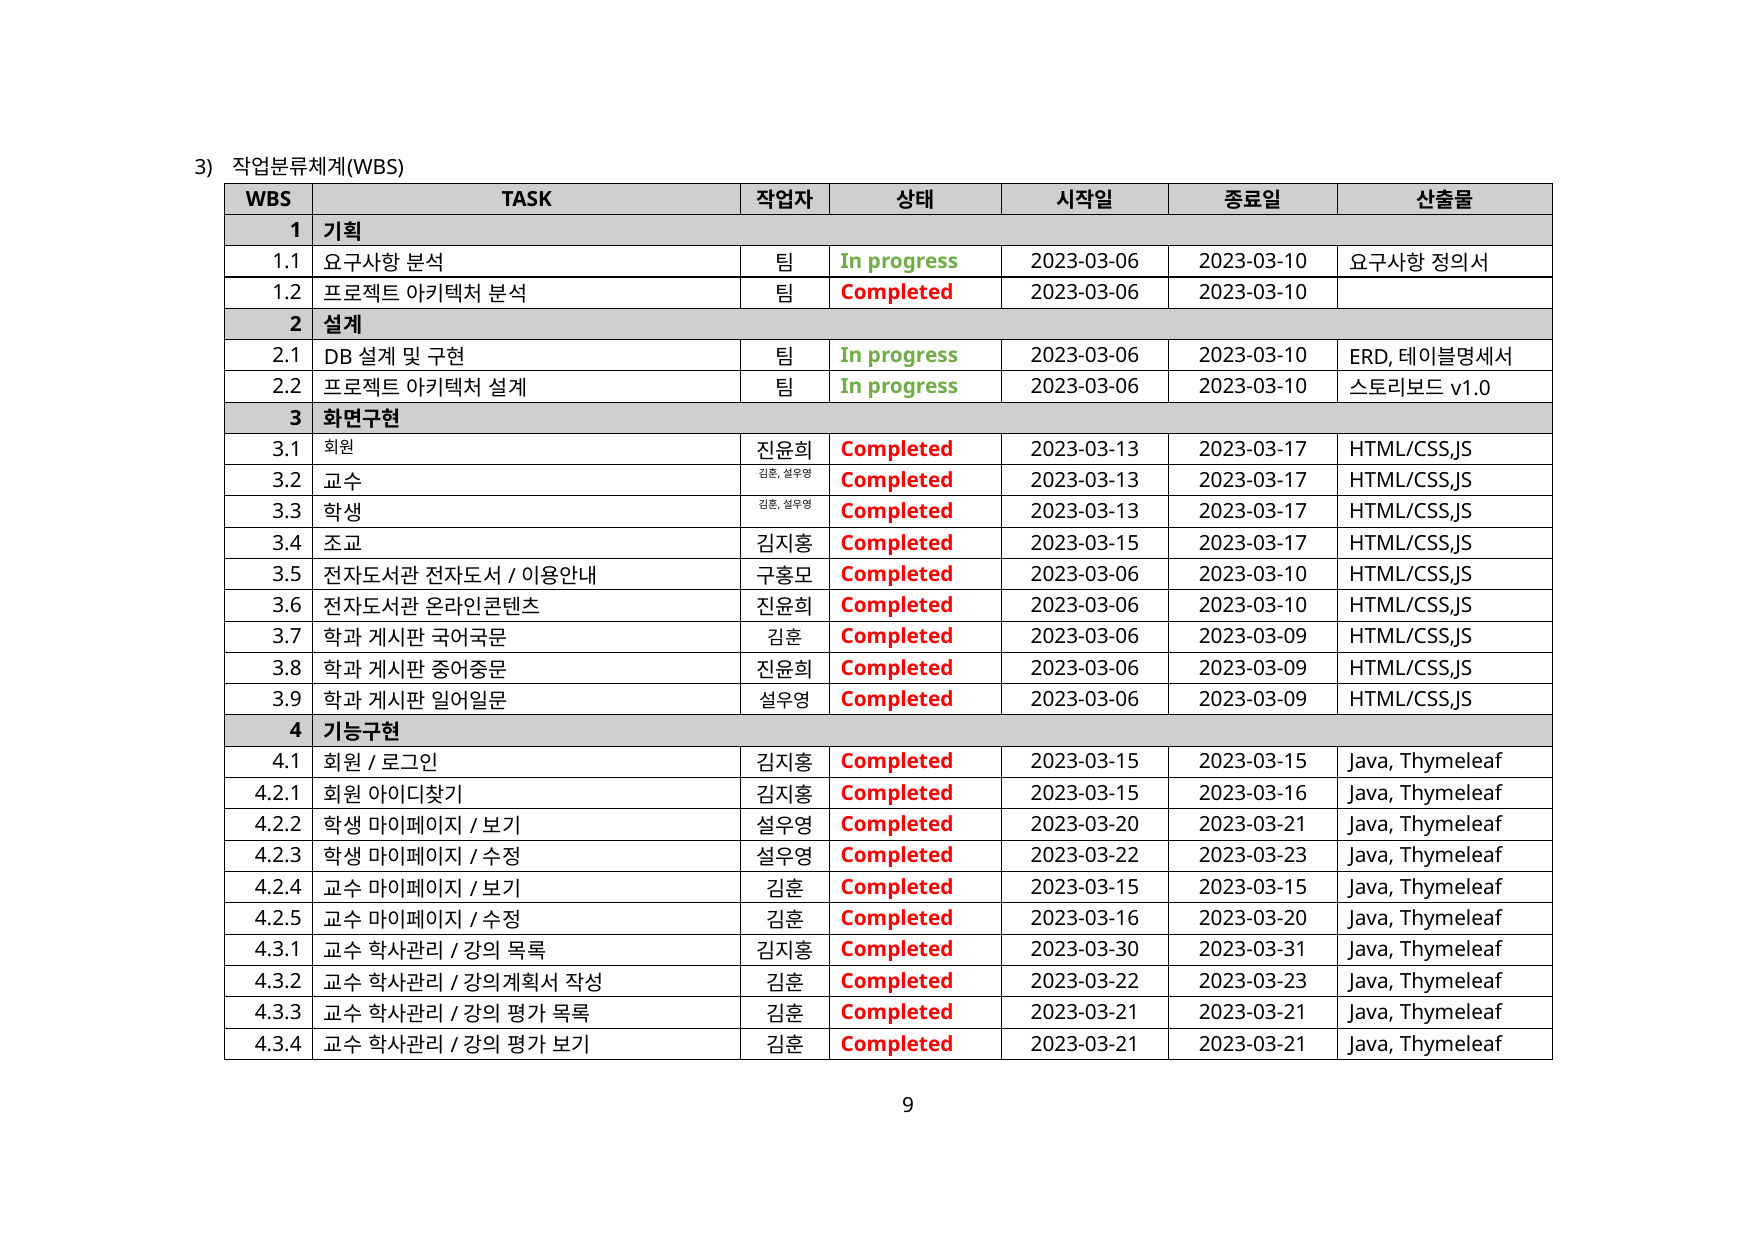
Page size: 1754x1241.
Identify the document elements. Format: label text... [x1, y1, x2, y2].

table_cell 2023-03-09 [1169, 684, 1337, 714]
table_cell 2023-03-30 [1002, 935, 1168, 965]
table_header 작업자 [741, 184, 829, 214]
table_cell 설우영 [741, 841, 829, 871]
table_header 산출물 [1338, 184, 1552, 214]
table_cell 조교 [313, 528, 740, 558]
table_cell 김훈 [741, 622, 829, 652]
table_cell 2023-03-16 [1169, 778, 1337, 808]
table_header TASK [313, 184, 740, 214]
table_cell 회원 / 로그인 [313, 747, 740, 777]
table_cell 학생 [313, 496, 740, 527]
table_cell 2023-03-09 [1169, 653, 1337, 683]
table_cell 2.1 [225, 340, 312, 370]
table_cell Completed [830, 872, 1001, 902]
table_cell 2023-03-10 [1169, 590, 1337, 621]
table_cell 2023-03-22 [1002, 966, 1168, 996]
table_header 시작일 [1002, 184, 1168, 214]
table_header 종료일 [1169, 184, 1337, 214]
table_cell 4.3.4 [225, 1029, 312, 1059]
table_cell HTML/CSS,JS [1338, 465, 1552, 495]
table_cell 2023-03-17 [1169, 465, 1337, 495]
table_cell 김지홍 [741, 528, 829, 558]
table_cell 학과 게시판 중어중문 [313, 653, 740, 683]
table_cell 2023-03-06 [1002, 246, 1168, 276]
table_cell Completed [830, 809, 1001, 839]
table_cell 기획 [313, 215, 1552, 245]
table_cell 교수 학사관리 / 강의 평가 보기 [313, 1029, 740, 1059]
table_cell 2023-03-15 [1002, 778, 1168, 808]
table_cell 2023-03-10 [1169, 340, 1337, 370]
table_cell 2023-03-10 [1169, 371, 1337, 402]
table_cell 4.2.2 [225, 809, 312, 839]
table_cell 3.3 [225, 496, 312, 527]
table_cell 2023-03-21 [1002, 997, 1168, 1028]
table_cell Java, Thymeleaf [1338, 935, 1552, 965]
table_cell 설우영 [741, 684, 829, 714]
table_cell 2023-03-13 [1002, 465, 1168, 495]
table_cell Completed [830, 997, 1001, 1028]
table_cell 교수 [313, 465, 740, 495]
table_cell 팀 [741, 278, 829, 308]
table_cell 4.3.3 [225, 997, 312, 1028]
table_cell 김훈 [741, 966, 829, 996]
table_cell Java, Thymeleaf [1338, 903, 1552, 933]
table_cell 2023-03-06 [1002, 653, 1168, 683]
table_cell 김훈, 설우영 [741, 465, 829, 495]
table_cell 김지홍 [741, 935, 829, 965]
table_cell Completed [830, 465, 1001, 495]
table_cell HTML/CSS,JS [1338, 684, 1552, 714]
table_cell 2023-03-06 [1002, 559, 1168, 589]
table_cell 3.5 [225, 559, 312, 589]
table_cell Java, Thymeleaf [1338, 809, 1552, 839]
table_cell Java, Thymeleaf [1338, 872, 1552, 902]
table_cell 4.2.3 [225, 841, 312, 871]
table_cell 3.2 [225, 465, 312, 495]
table_cell 구홍모 [741, 559, 829, 589]
table_header 상태 [830, 184, 1001, 214]
table_cell 2023-03-21 [1002, 1029, 1168, 1059]
table_cell 2023-03-06 [1002, 622, 1168, 652]
table_cell 4.2.5 [225, 903, 312, 933]
table_cell Java, Thymeleaf [1338, 1029, 1552, 1059]
table_cell 김훈 [741, 997, 829, 1028]
table_cell Completed [830, 1029, 1001, 1059]
table_cell 2023-03-15 [1002, 528, 1168, 558]
table_cell 2023-03-10 [1169, 559, 1337, 589]
table_cell 4 [225, 715, 312, 746]
table_cell 3.4 [225, 528, 312, 558]
table_cell 2023-03-23 [1169, 966, 1337, 996]
table_cell 요구사항 분석 [313, 246, 740, 276]
table_cell 김훈 [741, 872, 829, 902]
table_cell HTML/CSS,JS [1338, 496, 1552, 527]
table_cell Completed [830, 841, 1001, 871]
table_cell 1 [225, 215, 312, 245]
table_cell 김지홍 [741, 778, 829, 808]
table_cell Java, Thymeleaf [1338, 778, 1552, 808]
table_cell 2023-03-15 [1002, 872, 1168, 902]
table_cell 3.8 [225, 653, 312, 683]
table_cell Completed [830, 528, 1001, 558]
table_cell 프로젝트 아키텍처 설계 [313, 371, 740, 402]
table_cell 프로젝트 아키텍처 분석 [313, 278, 740, 308]
table_cell Completed [830, 747, 1001, 777]
list 작업분류체계(WBS) [194, 150, 1665, 180]
table_cell 교수 학사관리 / 강의계획서 작성 [313, 966, 740, 996]
table_cell 진윤희 [741, 434, 829, 464]
table_cell 팀 [741, 246, 829, 276]
table_cell 2023-03-21 [1169, 809, 1337, 839]
table_cell 전자도서관 온라인콘텐츠 [313, 590, 740, 621]
table_cell 2023-03-13 [1002, 496, 1168, 527]
table_cell 1.2 [225, 278, 312, 308]
table_cell 3.7 [225, 622, 312, 652]
table_cell 4.1 [225, 747, 312, 777]
table_cell [1338, 278, 1552, 308]
table_cell HTML/CSS,JS [1338, 559, 1552, 589]
table_cell 기능구현 [313, 715, 1552, 746]
table_cell 2 [225, 309, 312, 339]
table_cell 화면구현 [313, 403, 1552, 433]
table_cell 2.2 [225, 371, 312, 402]
table_cell HTML/CSS,JS [1338, 528, 1552, 558]
table_cell 회원 [313, 434, 740, 464]
table_cell 설계 [313, 309, 1552, 339]
table_cell 2023-03-23 [1169, 841, 1337, 871]
table_cell 2023-03-10 [1169, 278, 1337, 308]
table_cell 3.9 [225, 684, 312, 714]
table_cell Completed [830, 684, 1001, 714]
table_cell 2023-03-09 [1169, 622, 1337, 652]
table_cell 2023-03-16 [1002, 903, 1168, 933]
table_cell 팀 [741, 371, 829, 402]
table_cell 김훈 [741, 1029, 829, 1059]
table_cell 2023-03-15 [1169, 747, 1337, 777]
table_cell Java, Thymeleaf [1338, 966, 1552, 996]
table_cell 진윤희 [741, 590, 829, 621]
table_cell 학과 게시판 국어국문 [313, 622, 740, 652]
table_cell In progress [830, 340, 1001, 370]
table_cell 2023-03-21 [1169, 997, 1337, 1028]
table_cell 3.1 [225, 434, 312, 464]
table_cell Completed [830, 966, 1001, 996]
table_cell 4.3.2 [225, 966, 312, 996]
table_cell 학과 게시판 일어일문 [313, 684, 740, 714]
table_cell Completed [830, 653, 1001, 683]
table_cell 교수 마이페이지 / 수정 [313, 903, 740, 933]
table_cell DB 설계 및 구현 [313, 340, 740, 370]
table_cell 4.2.4 [225, 872, 312, 902]
table_cell 3.6 [225, 590, 312, 621]
table_cell 교수 학사관리 / 강의 목록 [313, 935, 740, 965]
table_header WBS [225, 184, 312, 214]
table_cell 설우영 [741, 809, 829, 839]
table_cell 2023-03-06 [1002, 340, 1168, 370]
table_cell 팀 [741, 340, 829, 370]
table_cell HTML/CSS,JS [1338, 590, 1552, 621]
table_cell Completed [830, 622, 1001, 652]
table_cell 2023-03-15 [1169, 872, 1337, 902]
table_cell 학생 마이페이지 / 수정 [313, 841, 740, 871]
table_cell Completed [830, 434, 1001, 464]
table_cell HTML/CSS,JS [1338, 653, 1552, 683]
table_cell 진윤희 [741, 653, 829, 683]
table_cell 김지홍 [741, 747, 829, 777]
table_cell 2023-03-06 [1002, 371, 1168, 402]
table_cell 요구사항 정의서 [1338, 246, 1552, 276]
table_cell 학생 마이페이지 / 보기 [313, 809, 740, 839]
table_cell Java, Thymeleaf [1338, 841, 1552, 871]
table_cell HTML/CSS,JS [1338, 434, 1552, 464]
table_cell 2023-03-10 [1169, 246, 1337, 276]
table_cell ERD, 테이블명세서 [1338, 340, 1552, 370]
table_cell 회원 아이디찾기 [313, 778, 740, 808]
table_cell 2023-03-31 [1169, 935, 1337, 965]
table_cell 2023-03-17 [1169, 528, 1337, 558]
table_cell 교수 학사관리 / 강의 평가 목록 [313, 997, 740, 1028]
table_cell 2023-03-20 [1169, 903, 1337, 933]
table_cell Completed [830, 778, 1001, 808]
table_cell In progress [830, 246, 1001, 276]
table_cell 3 [225, 403, 312, 433]
table_cell 전자도서관 전자도서 / 이용안내 [313, 559, 740, 589]
table_cell 2023-03-17 [1169, 434, 1337, 464]
table_cell 스토리보드 v1.0 [1338, 371, 1552, 402]
table_cell 2023-03-06 [1002, 590, 1168, 621]
table_cell Java, Thymeleaf [1338, 747, 1552, 777]
table_cell Completed [830, 278, 1001, 308]
table_cell Completed [830, 935, 1001, 965]
table_cell 2023-03-13 [1002, 434, 1168, 464]
table_cell 4.3.1 [225, 935, 312, 965]
table_cell Completed [830, 559, 1001, 589]
table_cell 2023-03-06 [1002, 684, 1168, 714]
table_cell Completed [830, 496, 1001, 527]
table_cell HTML/CSS,JS [1338, 622, 1552, 652]
table_cell Java, Thymeleaf [1338, 997, 1552, 1028]
table_cell 2023-03-22 [1002, 841, 1168, 871]
table_cell 2023-03-06 [1002, 278, 1168, 308]
table_cell Completed [830, 590, 1001, 621]
table_cell 교수 마이페이지 / 보기 [313, 872, 740, 902]
table_cell In progress [830, 371, 1001, 402]
table_cell 4.2.1 [225, 778, 312, 808]
table_cell 2023-03-15 [1002, 747, 1168, 777]
table_cell Completed [830, 903, 1001, 933]
table_cell 2023-03-21 [1169, 1029, 1337, 1059]
table_cell 2023-03-17 [1169, 496, 1337, 527]
table_cell 김훈, 설우영 [741, 496, 829, 527]
table_cell 2023-03-20 [1002, 809, 1168, 839]
table_cell 김훈 [741, 903, 829, 933]
table_cell 1.1 [225, 246, 312, 276]
